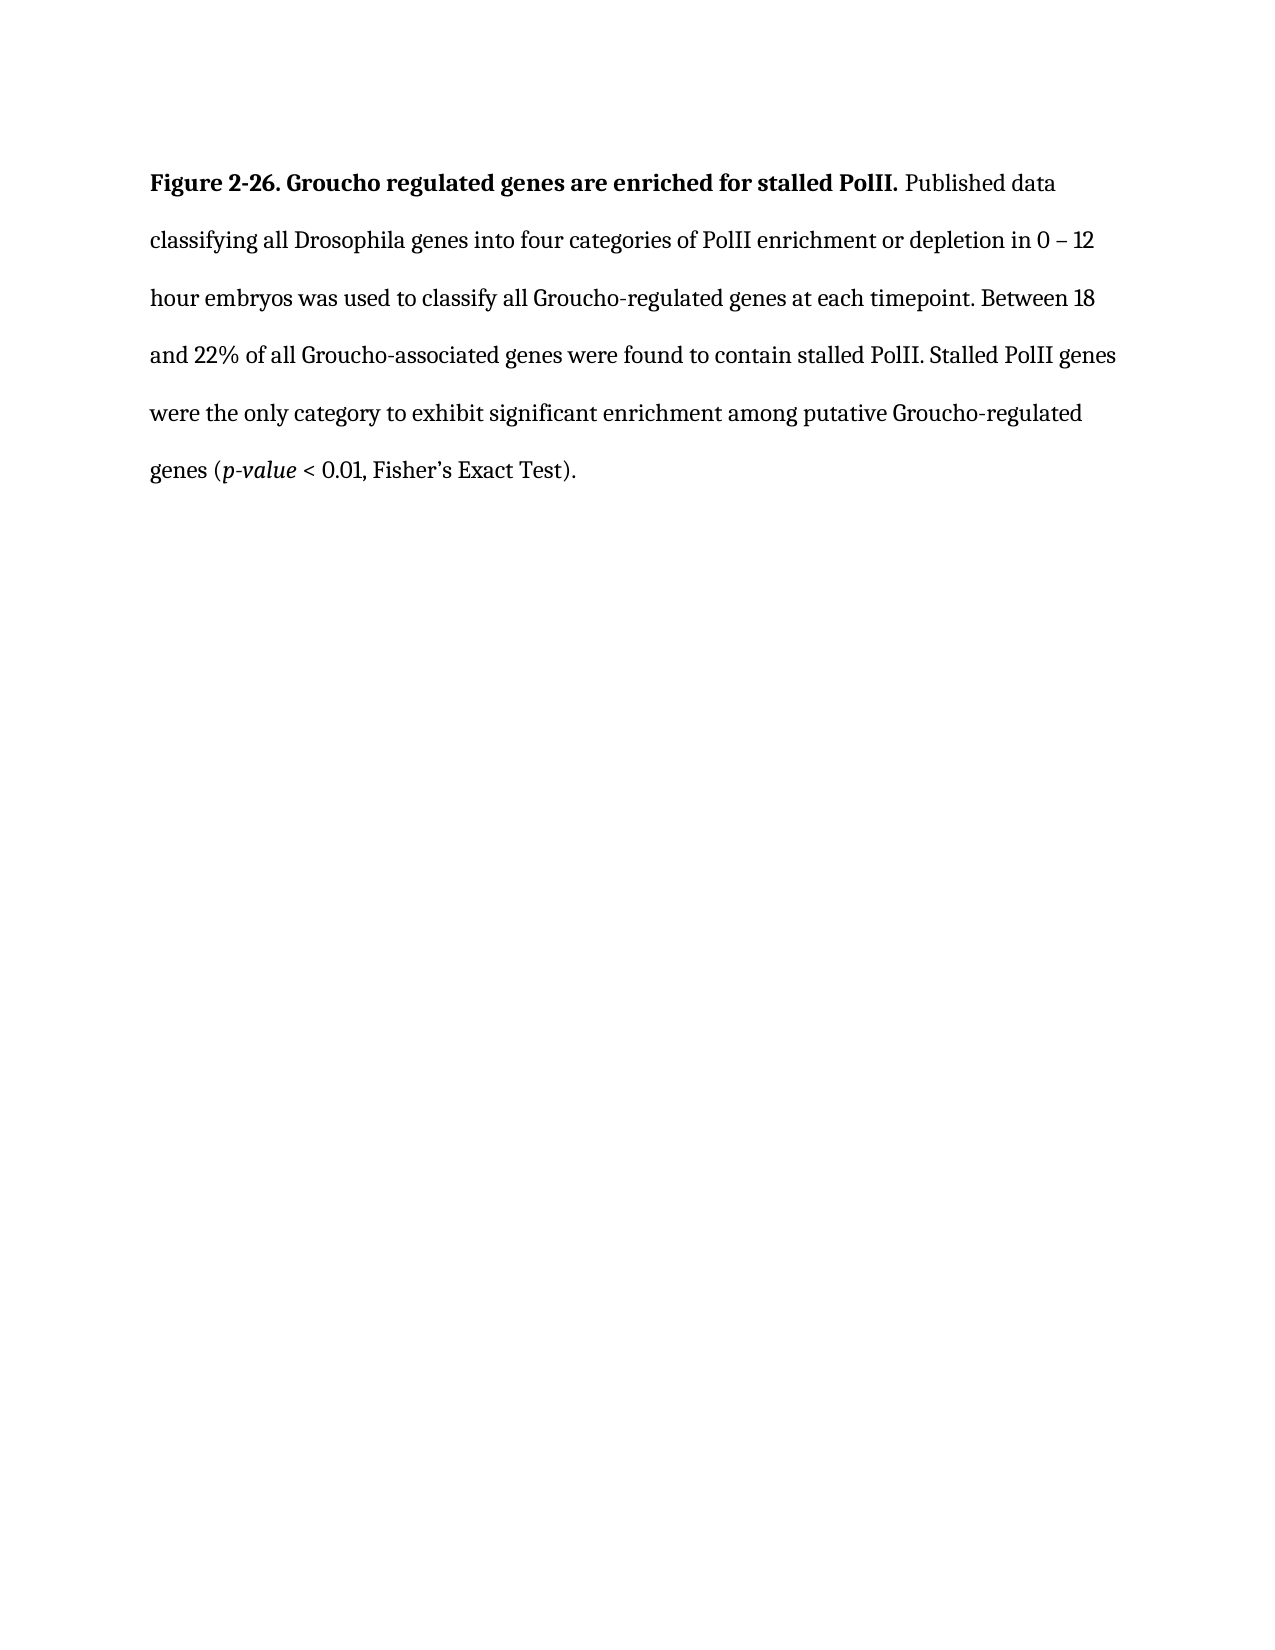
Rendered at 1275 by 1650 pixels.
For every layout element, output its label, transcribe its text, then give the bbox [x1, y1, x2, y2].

text Figure 2-26. Groucho regulated genes are enriched for stalled PolII. Published data classifying all Drosophila genes into four categories of PolII enrichment or depletion in 0 – 12 hour embryos was used to classify all Groucho-regulated genes at each timepoint. Between 18 and 22% of all Groucho-associated genes were found to contain stalled PolII. Stalled PolII genes were the only category to exhibit significant enrichment among putative Groucho-regulated genes (p-value < 0.01, Fisher’s Exact Test). [150, 169, 1125, 485]
